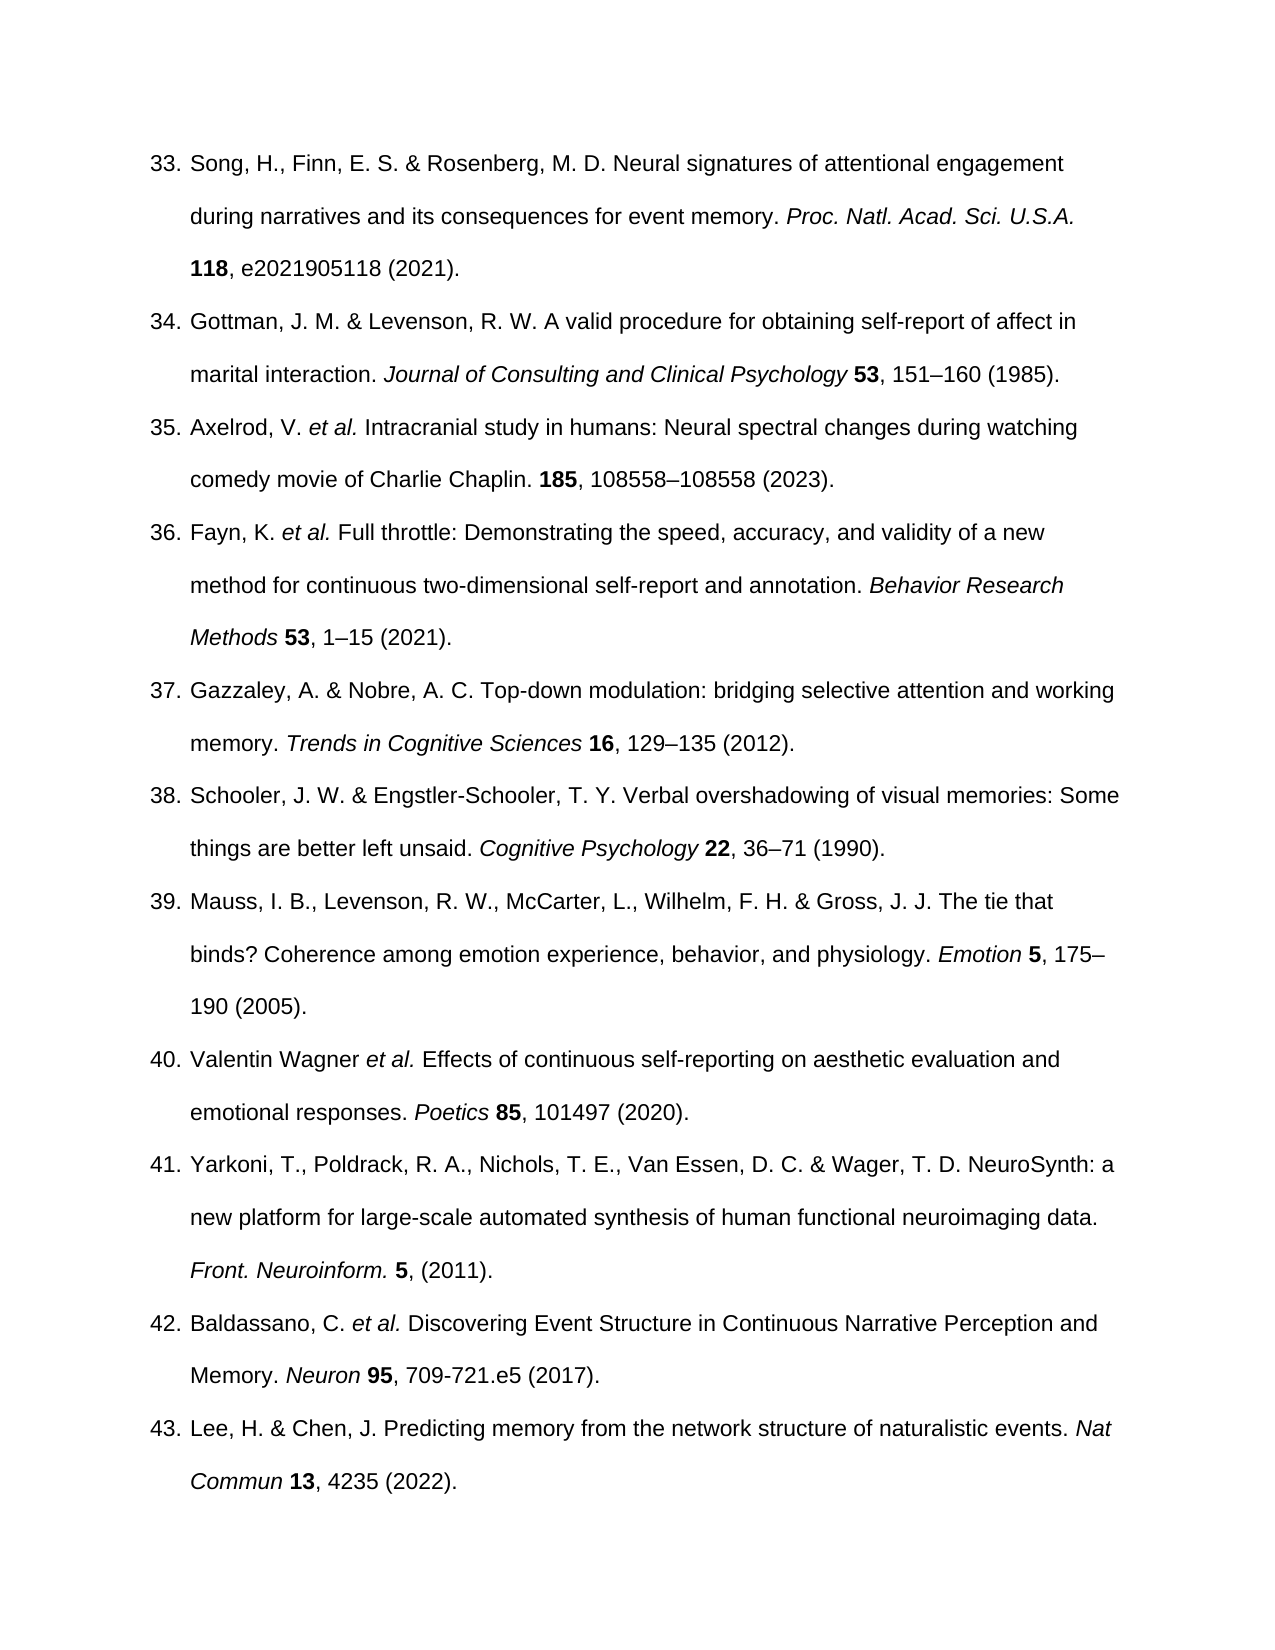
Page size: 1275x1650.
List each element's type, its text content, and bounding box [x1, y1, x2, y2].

text 39. Mauss, I. B., Levenson, R. W., McCarter, L., Wilhelm, F. H. & Gross, J. J. The tie that binds? Coherence among emotion experience, behavior, and physiology. Emotion 5, 175–190 (2005). [150, 888, 1125, 1020]
text 40. Valentin Wagner et al. Effects of continuous self-reporting on aesthetic evaluation and emotional responses. Poetics 85, 101497 (2020). [150, 1046, 1125, 1125]
text 34. Gottman, J. M. & Levenson, R. W. A valid procedure for obtaining self-report of affect in marital interaction. Journal of Consulting and Clinical Psychology 53, 151–160 (1985). [150, 308, 1125, 387]
text 35. Axelrod, V. et al. Intracranial study in humans: Neural spectral changes during watching comedy movie of Charlie Chaplin. 185, 108558–108558 (2023). [150, 413, 1125, 493]
text 37. Gazzaley, A. & Nobre, A. C. Top-down modulation: bridging selective attention and working memory. Trends in Cognitive Sciences 16, 129–135 (2012). [150, 677, 1125, 756]
text 36. Fayn, K. et al. Full throttle: Demonstrating the speed, accuracy, and validity of a new method for continuous two-dimensional self-report and annotation. Behavior Research Methods 53, 1–15 (2021). [150, 519, 1125, 651]
text 33. Song, H., Finn, E. S. & Rosenberg, M. D. Neural signatures of attentional engagement during narratives and its consequences for event memory. Proc. Natl. Acad. Sci. U.S.A. 118, e2021905118 (2021). [150, 150, 1125, 282]
text 38. Schooler, J. W. & Engstler-Schooler, T. Y. Verbal overshadowing of visual memories: Some things are better left unsaid. Cognitive Psychology 22, 36–71 (1990). [150, 782, 1125, 862]
text 42. Baldassano, C. et al. Discovering Event Structure in Continuous Narrative Perception and Memory. Neuron 95, 709-721.e5 (2017). [150, 1309, 1125, 1389]
text 41. Yarkoni, T., Poldrack, R. A., Nichols, T. E., Van Essen, D. C. & Wager, T. D. NeuroSynth: a new platform for large-scale automated synthesis of human functional neuroimaging data. Front. Neuroinform. 5, (2011). [150, 1151, 1125, 1283]
text 43. Lee, H. & Chen, J. Predicting memory from the network structure of naturalistic events. Nat Commun 13, 4235 (2022). [150, 1415, 1125, 1494]
